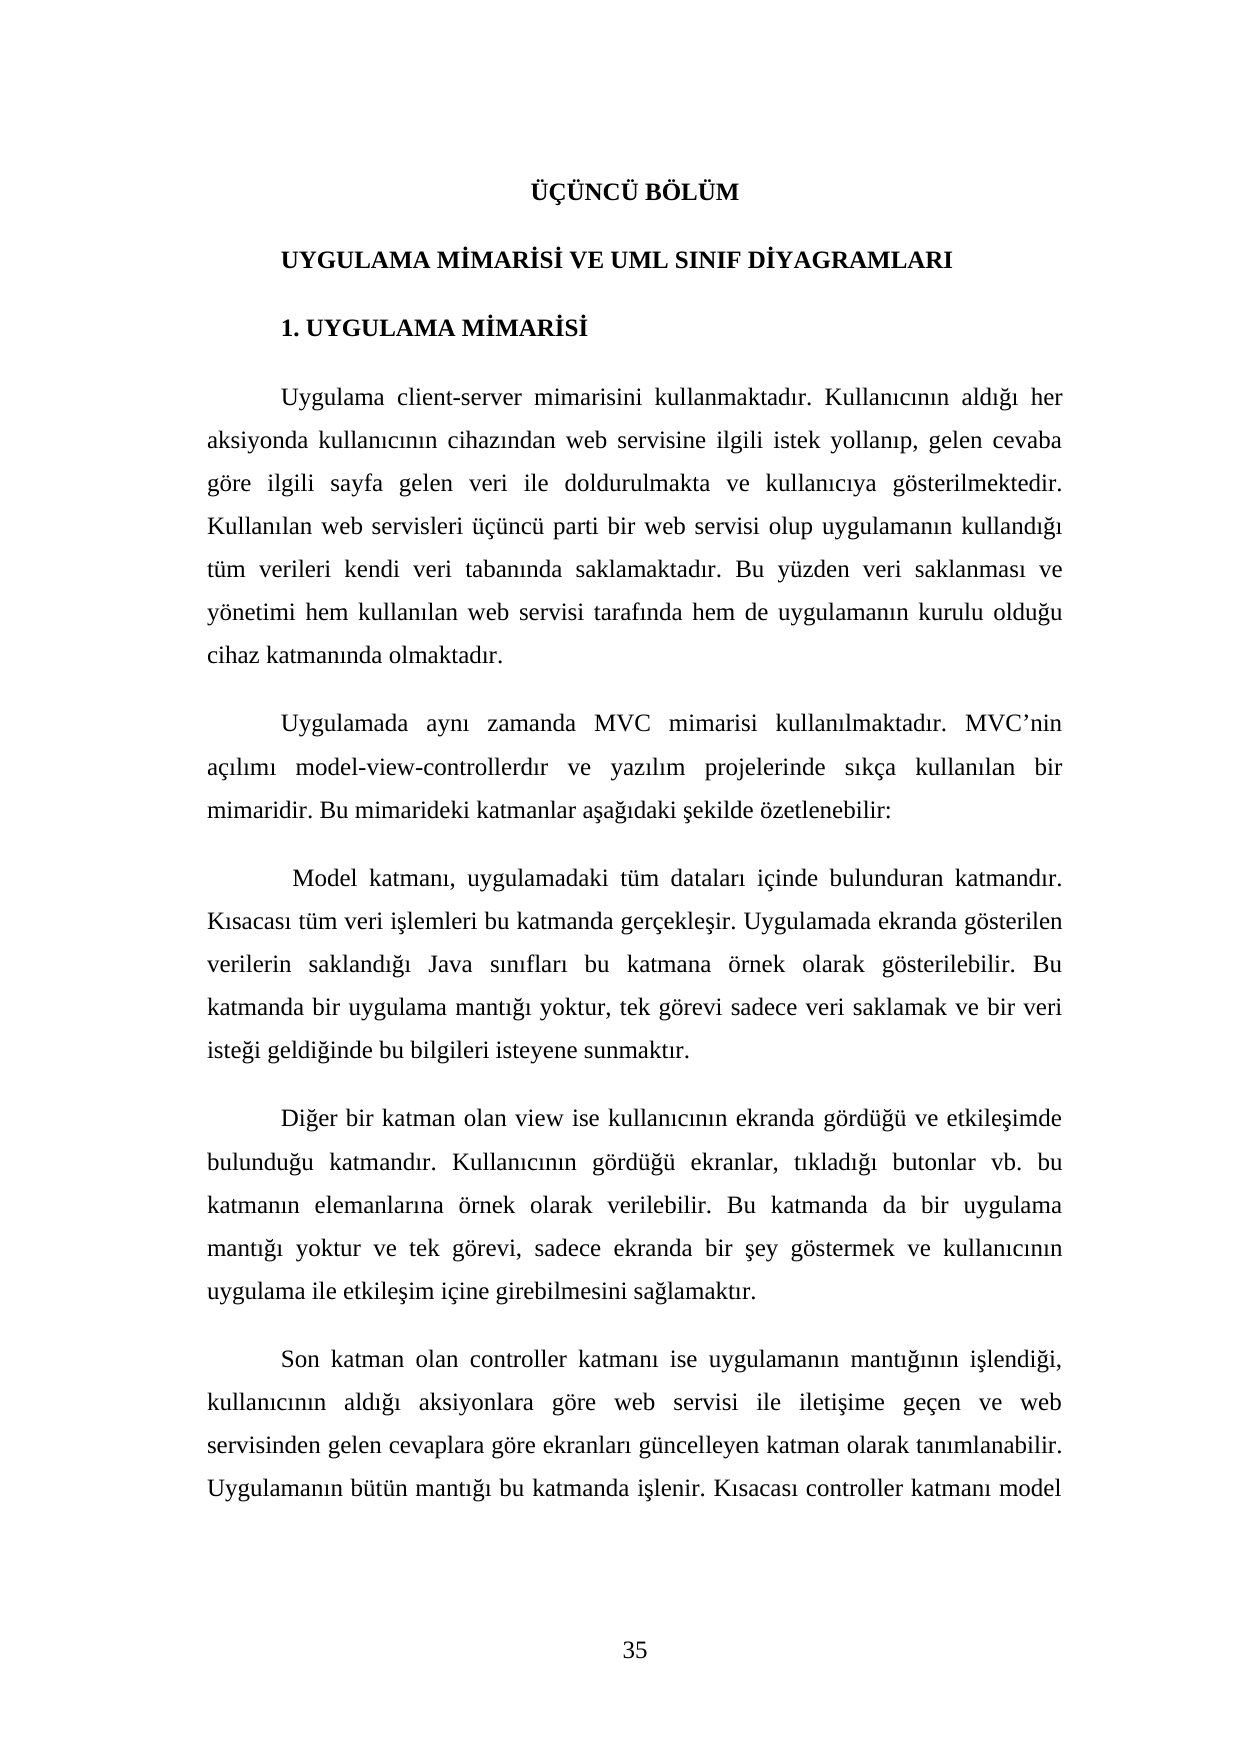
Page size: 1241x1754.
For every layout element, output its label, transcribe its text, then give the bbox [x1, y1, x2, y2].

text 1. UYGULAMA MİMARİSİ [207, 313, 1063, 342]
text ÜÇÜNCÜ BÖLÜM [207, 177, 1063, 206]
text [207, 1344, 1063, 1502]
text Uygulama client-server mimarisini kullanmaktadır. Kullanıcının aldığı her aksiyonda kullanıcının cihazından web servisine ilgili istek yollanıp, gelen cevaba göre ilgili sayfa gelen veri ile doldurulmakta ve kullanıcıya gösterilmektedir. Kullanılan web servisleri üçüncü parti bir web servisi olup uygulamanın kullandığı tüm verileri kendi veri tabanında saklamaktadır. Bu yüzden veri saklanması ve yönetimi hem kullanılan web servisi tarafında hem de uygulamanın kurulu olduğu cihaz katmanında olmaktadır. [207, 382, 1063, 669]
text Uygulamada aynı zamanda MVC mimarisi kullanılmaktadır. MVC’nin açılımı model-view-controllerdır ve yazılım projelerinde sıkça kullanılan bir mimaridir. Bu mimarideki katmanlar aşağıdaki şekilde özetlenebilir: [207, 708, 1063, 823]
text Diğer bir katman olan view ise kullanıcının ekranda gördüğü ve etkileşimde bulunduğu katmandır. Kullanıcının gördüğü ekranlar, tıkladığı butonlar vb. bu katmanın elemanlarına örnek olarak verilebilir. Bu katmanda da bir uygulama mantığı yoktur ve tek görevi, sadece ekranda bir şey göstermek ve kullanıcının uygulama ile etkileşim içine girebilmesini sağlamaktır. [207, 1103, 1063, 1305]
text Model katmanı, uygulamadaki tüm dataları içinde bulunduran katmandır. Kısacası tüm veri işlemleri bu katmanda gerçekleşir. Uygulamada ekranda gösterilen verilerin saklandığı Java sınıfları bu katmana örnek olarak gösterilebilir. Bu katmanda bir uygulama mantığı yoktur, tek görevi sadece veri saklamak ve bir veri isteği geldiğinde bu bilgileri isteyene sunmaktır. [207, 863, 1063, 1064]
text UYGULAMA MİMARİSİ VE UML SINIF DİYAGRAMLARI [207, 245, 1063, 274]
